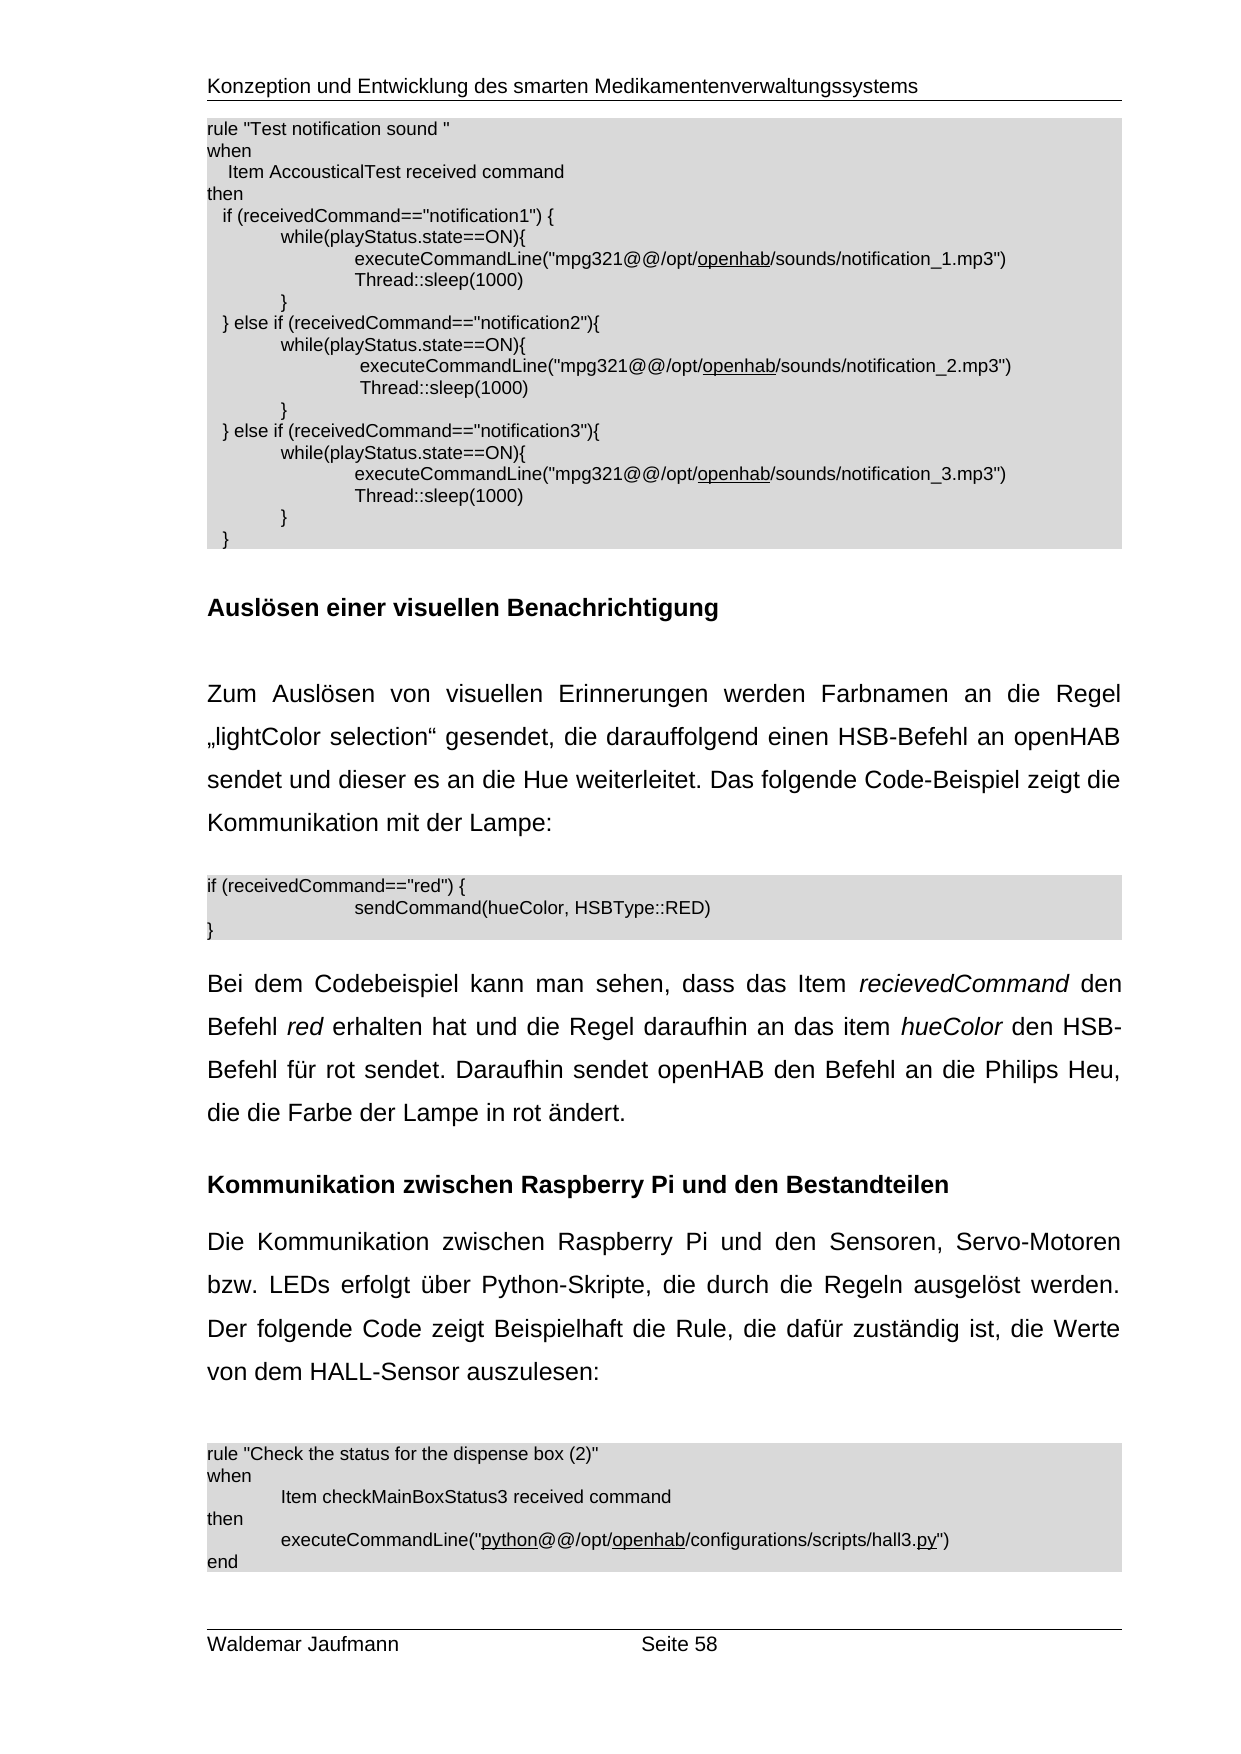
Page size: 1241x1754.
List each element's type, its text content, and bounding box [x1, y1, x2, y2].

text Bei dem Codebeispiel kann man sehen, dass das Item recievedCommand den Befehl red erhalten hat und die Regel daraufhin an das item hueColor den HSB-Befehl für rot sendet. Daraufhin sendet openHAB den Befehl an die Philips Heu, die die Farbe der Lampe in rot ändert. [207, 969, 1122, 1127]
text rule "Check the status for the dispense box (2)" [207, 1443, 1122, 1464]
text } [207, 918, 1122, 940]
text then [207, 183, 1122, 204]
text while(playStatus.state==ON){ [207, 442, 1122, 463]
text Item checkMainBoxStatus3 received command [207, 1486, 1122, 1508]
text Auslösen einer visuellen Benachrichtigung [207, 592, 1122, 621]
text if (receivedCommand=="notification1") { [207, 204, 1122, 226]
text when [207, 140, 1122, 161]
text Kommunikation zwischen Raspberry Pi und den Bestandteilen [207, 1170, 1122, 1199]
text executeCommandLine("python@@/opt/openhab/configurations/scripts/hall3.py") [207, 1529, 1122, 1551]
text while(playStatus.state==ON){ [207, 226, 1122, 247]
text } else if (receivedCommand=="notification2"){ [207, 312, 1122, 334]
text } [207, 506, 1122, 528]
text when [207, 1464, 1122, 1486]
text executeCommandLine("mpg321@@/opt/openhab/sounds/notification_3.mp3") [207, 463, 1122, 485]
text while(playStatus.state==ON){ [207, 334, 1122, 355]
text end [207, 1551, 1122, 1572]
text executeCommandLine("mpg321@@/opt/openhab/sounds/notification_2.mp3") [207, 355, 1122, 377]
text Thread::sleep(1000) [207, 377, 1122, 398]
text Zum Auslösen von visuellen Erinnerungen werden Farbnamen an die Regel „lightColor selection“ gesendet, die darauffolgend einen HSB-Befehl an openHAB sendet und dieser es an die Hue weiterleitet. Das folgende Code-Beispiel zeigt die Kommunikation mit der Lampe: [207, 679, 1122, 837]
text Thread::sleep(1000) [207, 485, 1122, 506]
text Thread::sleep(1000) [207, 269, 1122, 291]
text } [207, 528, 1122, 549]
text Die Kommunikation zwischen Raspberry Pi und den Sensoren, Servo-Motoren bzw. LEDs erfolgt über Python-Skripte, die durch die Regeln ausgelöst werden. Der folgende Code zeigt Beispielhaft die Rule, die dafür zuständig ist, die Werte von dem HALL-Sensor auszulesen: [207, 1227, 1122, 1386]
text rule "Test notification sound " [207, 118, 1122, 140]
text sendCommand(hueColor, HSBType::RED) [207, 897, 1122, 918]
text then [207, 1508, 1122, 1529]
text if (receivedCommand=="red") { [207, 875, 1122, 897]
text } [207, 291, 1122, 312]
text } [207, 398, 1122, 420]
text } else if (receivedCommand=="notification3"){ [207, 420, 1122, 442]
text executeCommandLine("mpg321@@/opt/openhab/sounds/notification_1.mp3") [207, 247, 1122, 269]
text Item AccousticalTest received command [207, 161, 1122, 183]
